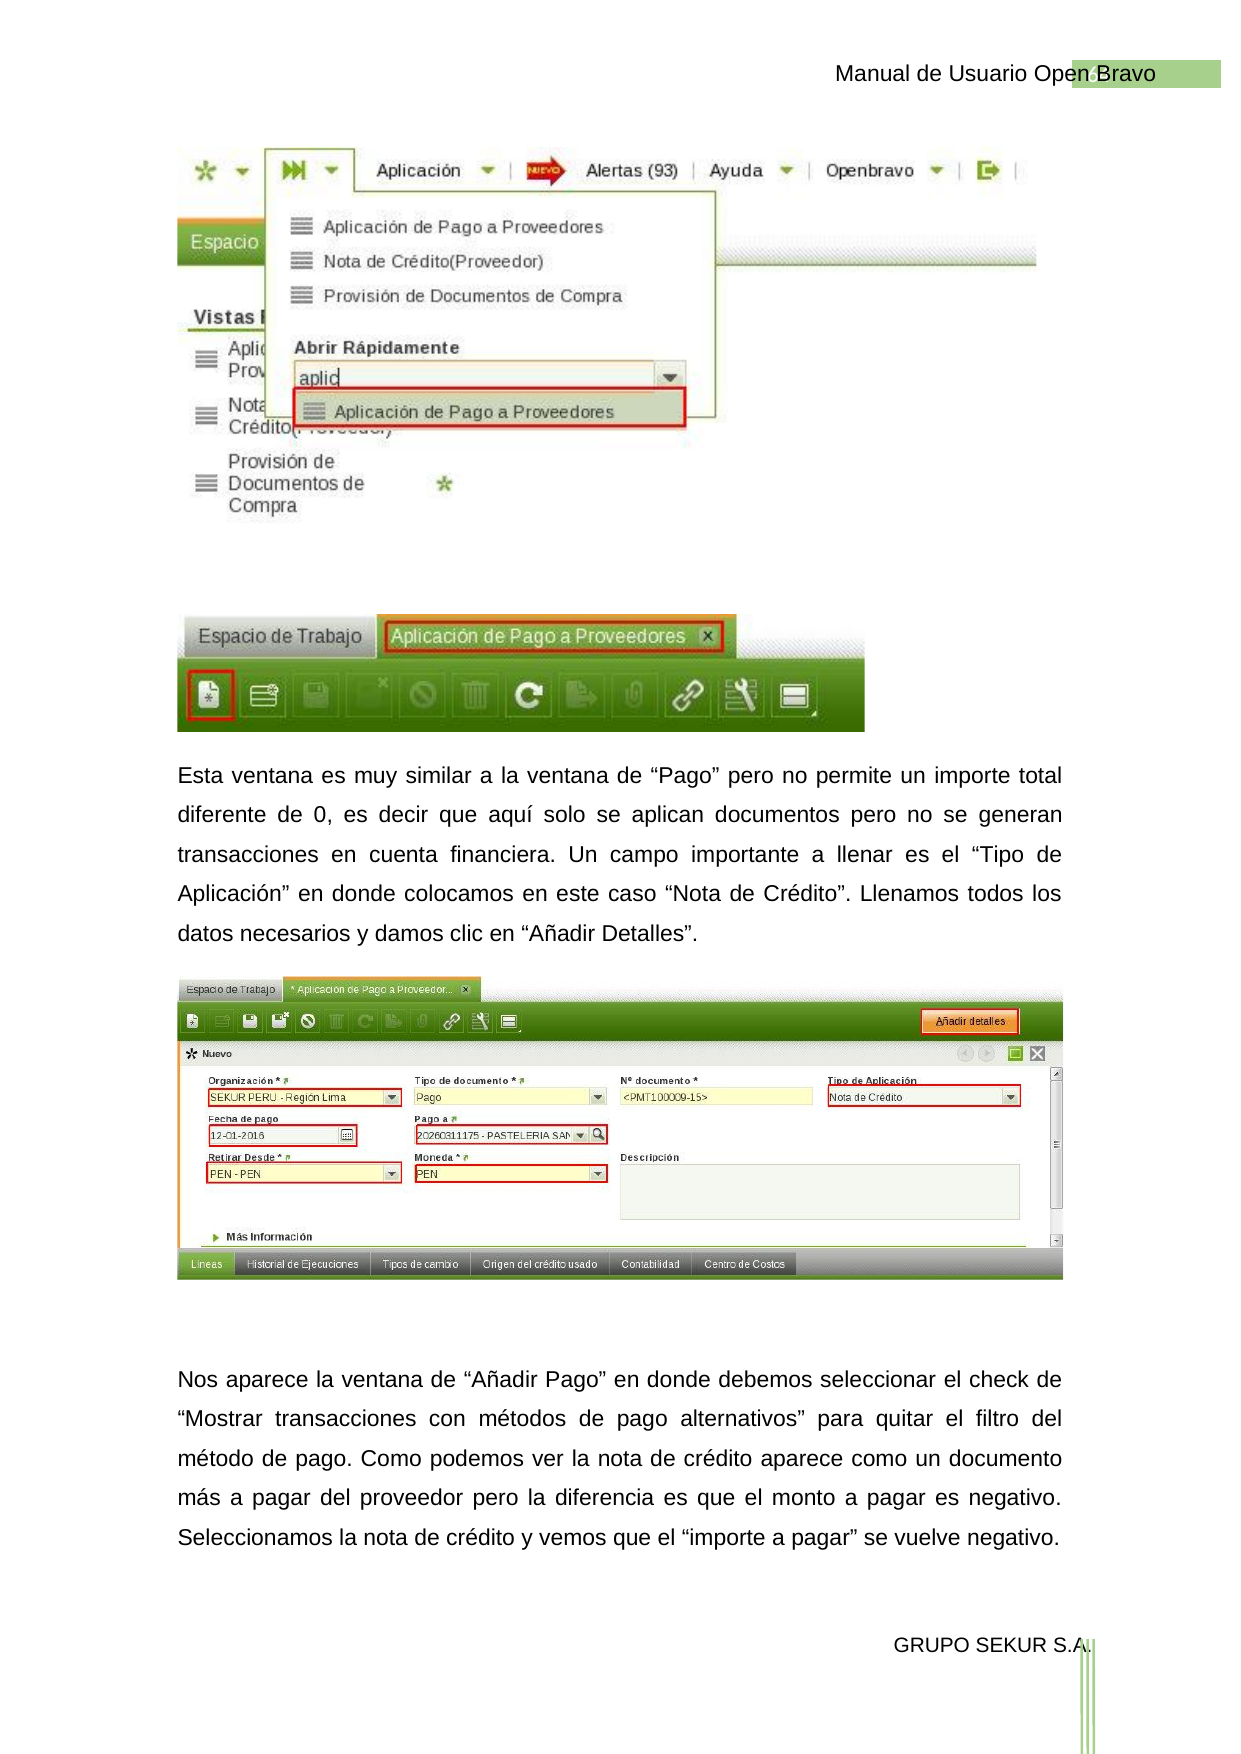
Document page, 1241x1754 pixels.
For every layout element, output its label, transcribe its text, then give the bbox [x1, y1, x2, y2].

picture [177, 614, 865, 732]
text Nos aparece la ventana de “Añadir Pago” en donde debemos seleccionar el check de “Mostrar transacciones con métodos de pago alternativos” para quitar el filtro del método de pago. Como podemos ver la nota de crédito aparece como un documento más a pagar del proveedor pero la diferencia es que el monto a pagar es negativo. Seleccionamos la nota de crédito y vemos que el “importe a pagar” se vuelve negativo. [177, 1366, 1063, 1550]
text Esta ventana es muy similar a la ventana de “Pago” pero no permite un importe total diferente de 0, es decir que aquí solo se aplican documentos pero no se generan transacciones en cuenta financiera. Un campo importante a llenar es el “Tipo de Aplicación” en donde colocamos en este caso “Nota de Crédito”. Llenamos todos los datos necesarios y damos clic en “Añadir Detalles”. [177, 762, 1063, 946]
picture [177, 976, 1064, 1280]
picture [177, 147, 1037, 528]
